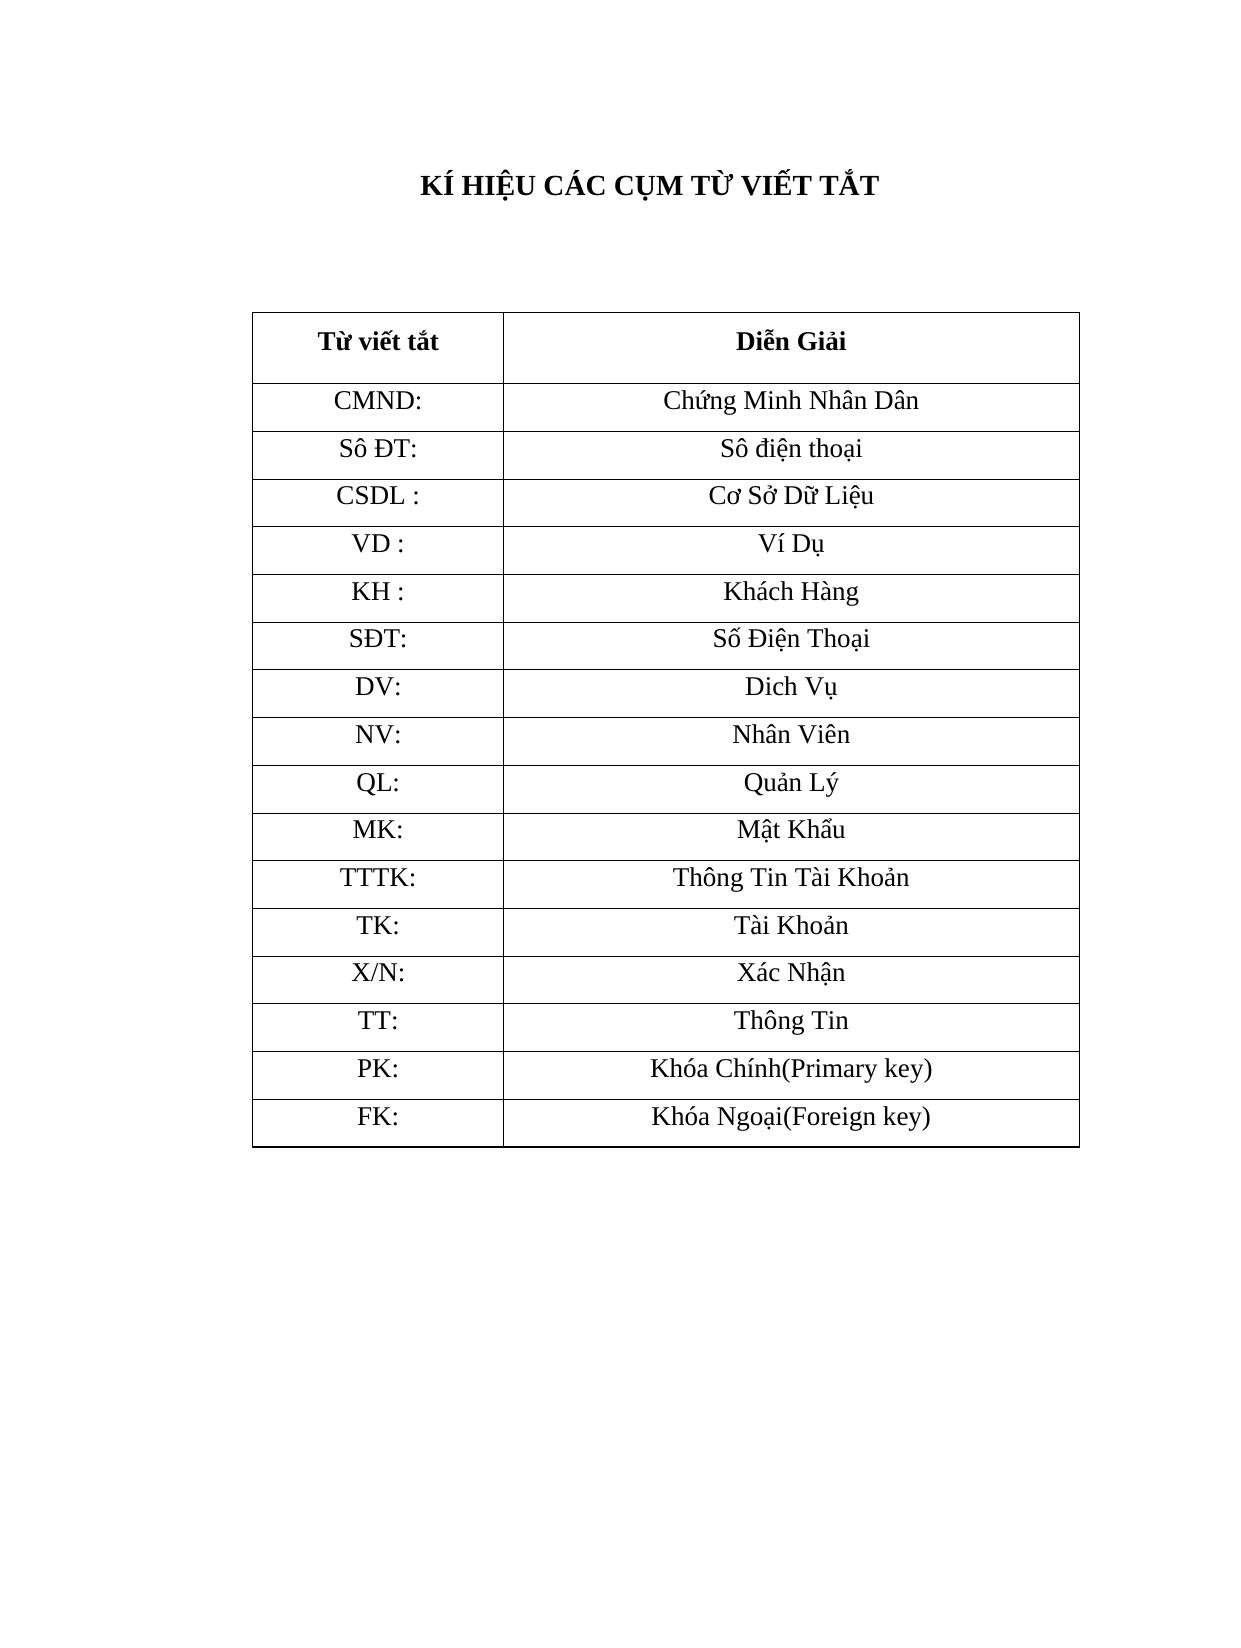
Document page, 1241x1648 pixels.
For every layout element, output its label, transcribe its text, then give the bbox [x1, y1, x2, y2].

table_cell Thông Tin Tài Khoản [504, 861, 1079, 908]
table_cell Mật Khẩu [504, 814, 1079, 860]
table_cell MK: [253, 814, 503, 860]
table_cell Khách Hàng [504, 575, 1079, 622]
table_cell DV: [253, 670, 503, 717]
table_cell CMND: [253, 384, 503, 431]
text KÍ HIỆU CÁC CỤM TỪ VIẾT TẮT [177, 168, 1122, 202]
table_cell FK: [253, 1100, 503, 1146]
table_cell Quản Lý [504, 766, 1079, 812]
table_cell Thông Tin [504, 1004, 1079, 1051]
table_cell Dich Vụ [504, 670, 1079, 717]
table_cell X/N: [253, 957, 503, 1003]
table_cell PK: [253, 1052, 503, 1099]
table_cell SĐT: [253, 623, 503, 669]
table_header Từ viết tắt [253, 313, 503, 383]
table_cell QL: [253, 766, 503, 812]
table_cell TTTK: [253, 861, 503, 908]
table_cell Nhân Viên [504, 718, 1079, 765]
table_header Diễn Giải [504, 313, 1079, 383]
table_cell Sô điện thoại [504, 432, 1079, 478]
table_cell Cơ Sở Dữ Liệu [504, 480, 1079, 526]
table_cell VD : [253, 527, 503, 574]
table_cell CSDL : [253, 480, 503, 526]
table_cell Khóa Chính(Primary key) [504, 1052, 1079, 1099]
table_cell TT: [253, 1004, 503, 1051]
table_cell Chứng Minh Nhân Dân [504, 384, 1079, 431]
table_cell NV: [253, 718, 503, 765]
table_cell Số Điện Thoại [504, 623, 1079, 669]
table_cell Ví Dụ [504, 527, 1079, 574]
table_cell Sô ĐT: [253, 432, 503, 478]
table_cell TK: [253, 909, 503, 956]
table_cell Khóa Ngoại(Foreign key) [504, 1100, 1079, 1146]
table_cell Tài Khoản [504, 909, 1079, 956]
table_cell KH : [253, 575, 503, 622]
table_cell Xác Nhận [504, 957, 1079, 1003]
